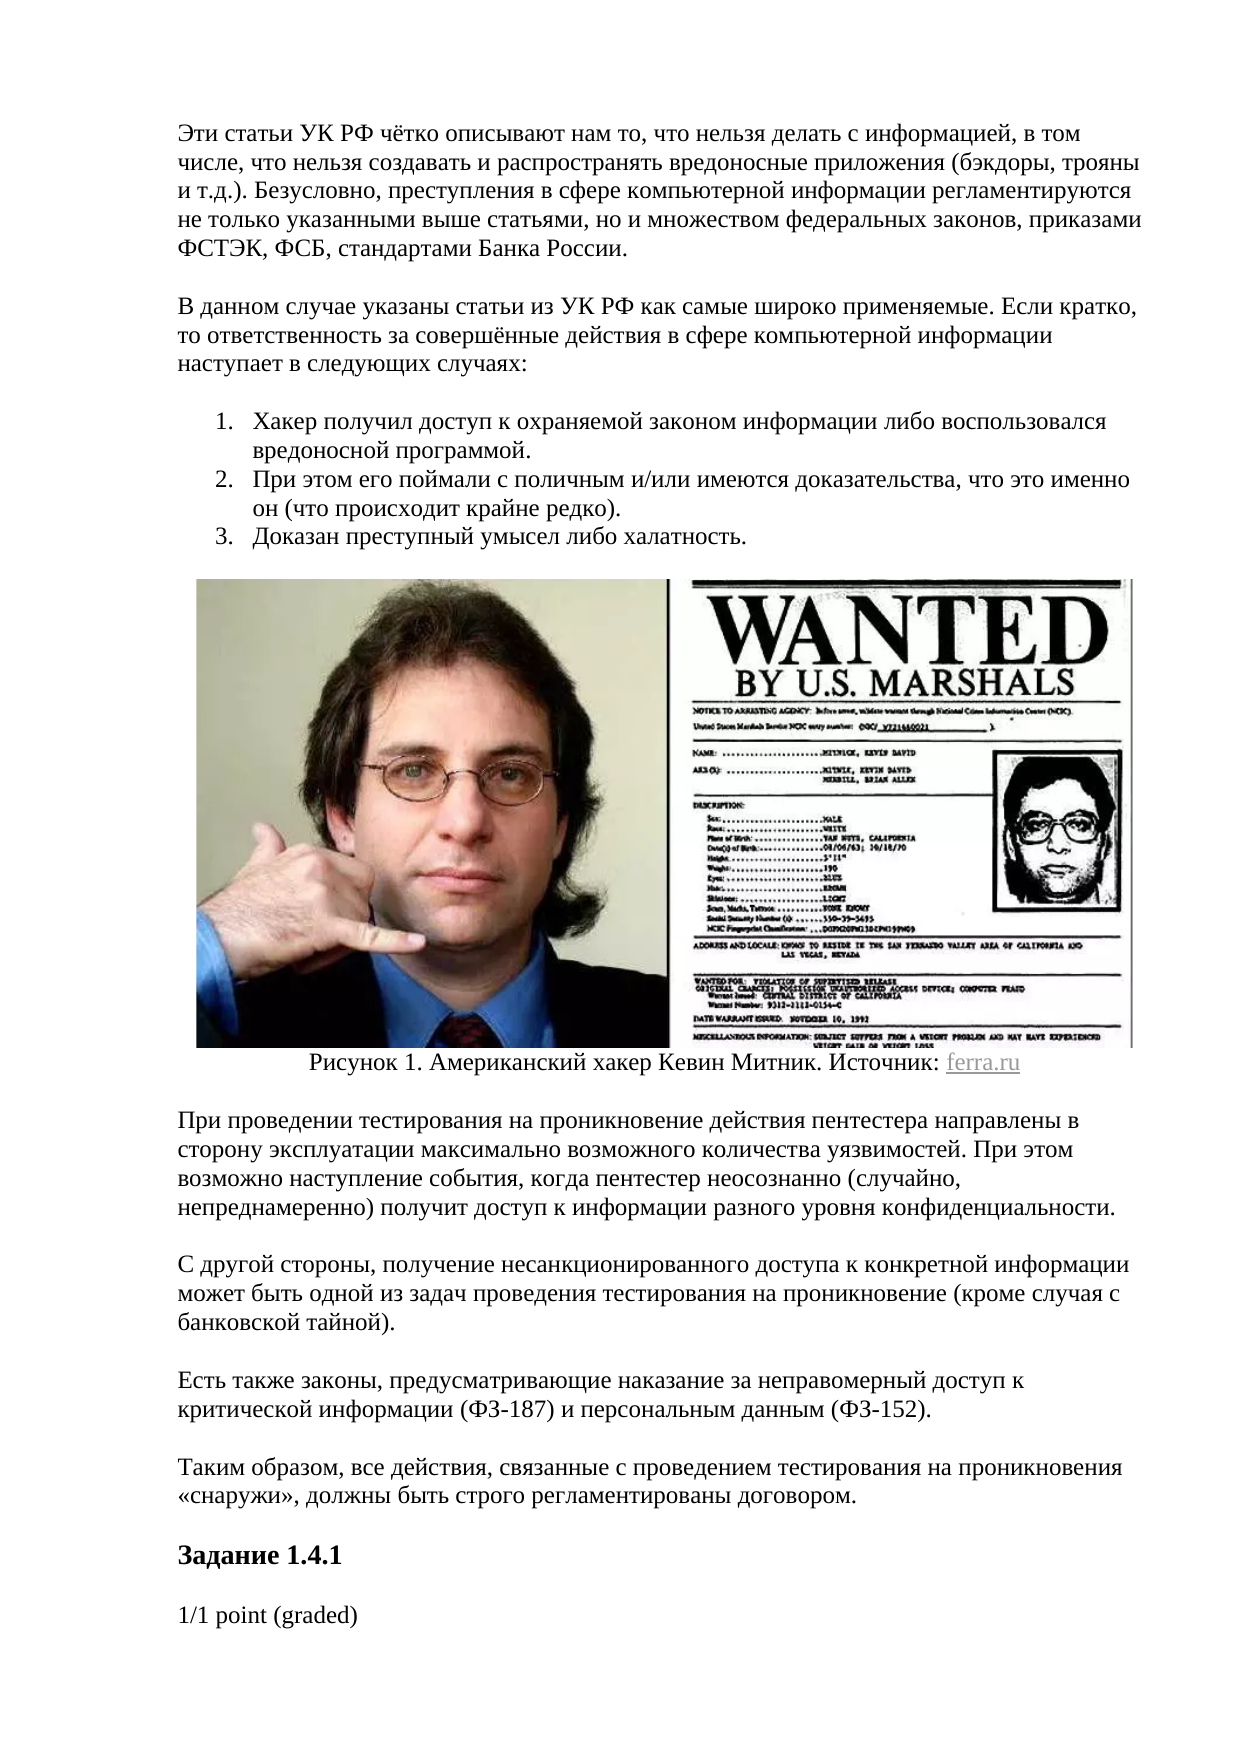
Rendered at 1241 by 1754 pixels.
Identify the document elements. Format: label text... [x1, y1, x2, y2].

text Задание 1.4.1 [177, 1538, 1152, 1571]
list Доказан преступный умысел либо халатность. [215, 521, 1152, 550]
text Рисунок 1. Американский хакер Кевин Митник. Источник: ferra.ru [177, 1047, 1152, 1076]
text Таким образом, все действия, связанные с проведением тестирования на проникновения «снаружи», должны быть строго регламентированы договором. [177, 1452, 1152, 1509]
text Эти статьи УК РФ чётко описывают нам то, что нельзя делать с информацией, в том числе, что нельзя создавать и распространять вредоносные приложения (бэкдоры, трояны и т.д.). Безусловно, преступления в сфере компьютерной информации регламентируются не только указанными выше статьями, но и множеством федеральных законов, приказами ФСТЭК, ФСБ, стандартами Банка России. [177, 118, 1152, 262]
text С другой стороны, получение несанкционированного доступа к конкретной информации может быть одной из задач проведения тестирования на проникновение (кроме случая с банковской тайной). [177, 1249, 1152, 1336]
list Хакер получил доступ к охраняемой законом информации либо воспользовался вредоносной программой. [215, 406, 1152, 464]
list При этом его поймали с поличным и/или имеются доказательства, что это именно он (что происходит крайне редко). [215, 464, 1152, 521]
text В данном случае указаны статьи из УК РФ как самые широко применяемые. Если кратко, то ответственность за совершённые действия в сфере компьютерной информации наступает в следующих случаях: [177, 291, 1152, 377]
text При проведении тестирования на проникновение действия пентестера направлены в сторону эксплуатации максимально возможного количества уязвимостей. При этом возможно наступление события, когда пентестер неосознанно (случайно, непреднамеренно) получит доступ к информации разного уровня конфиденциальности. [177, 1105, 1152, 1220]
text Есть также законы, предусматривающие наказание за неправомерный доступ к критической информации (ФЗ-187) и персональным данным (ФЗ-152). [177, 1365, 1152, 1422]
picture [196, 579, 1133, 1048]
text 1/1 point (graded) [177, 1600, 1152, 1629]
